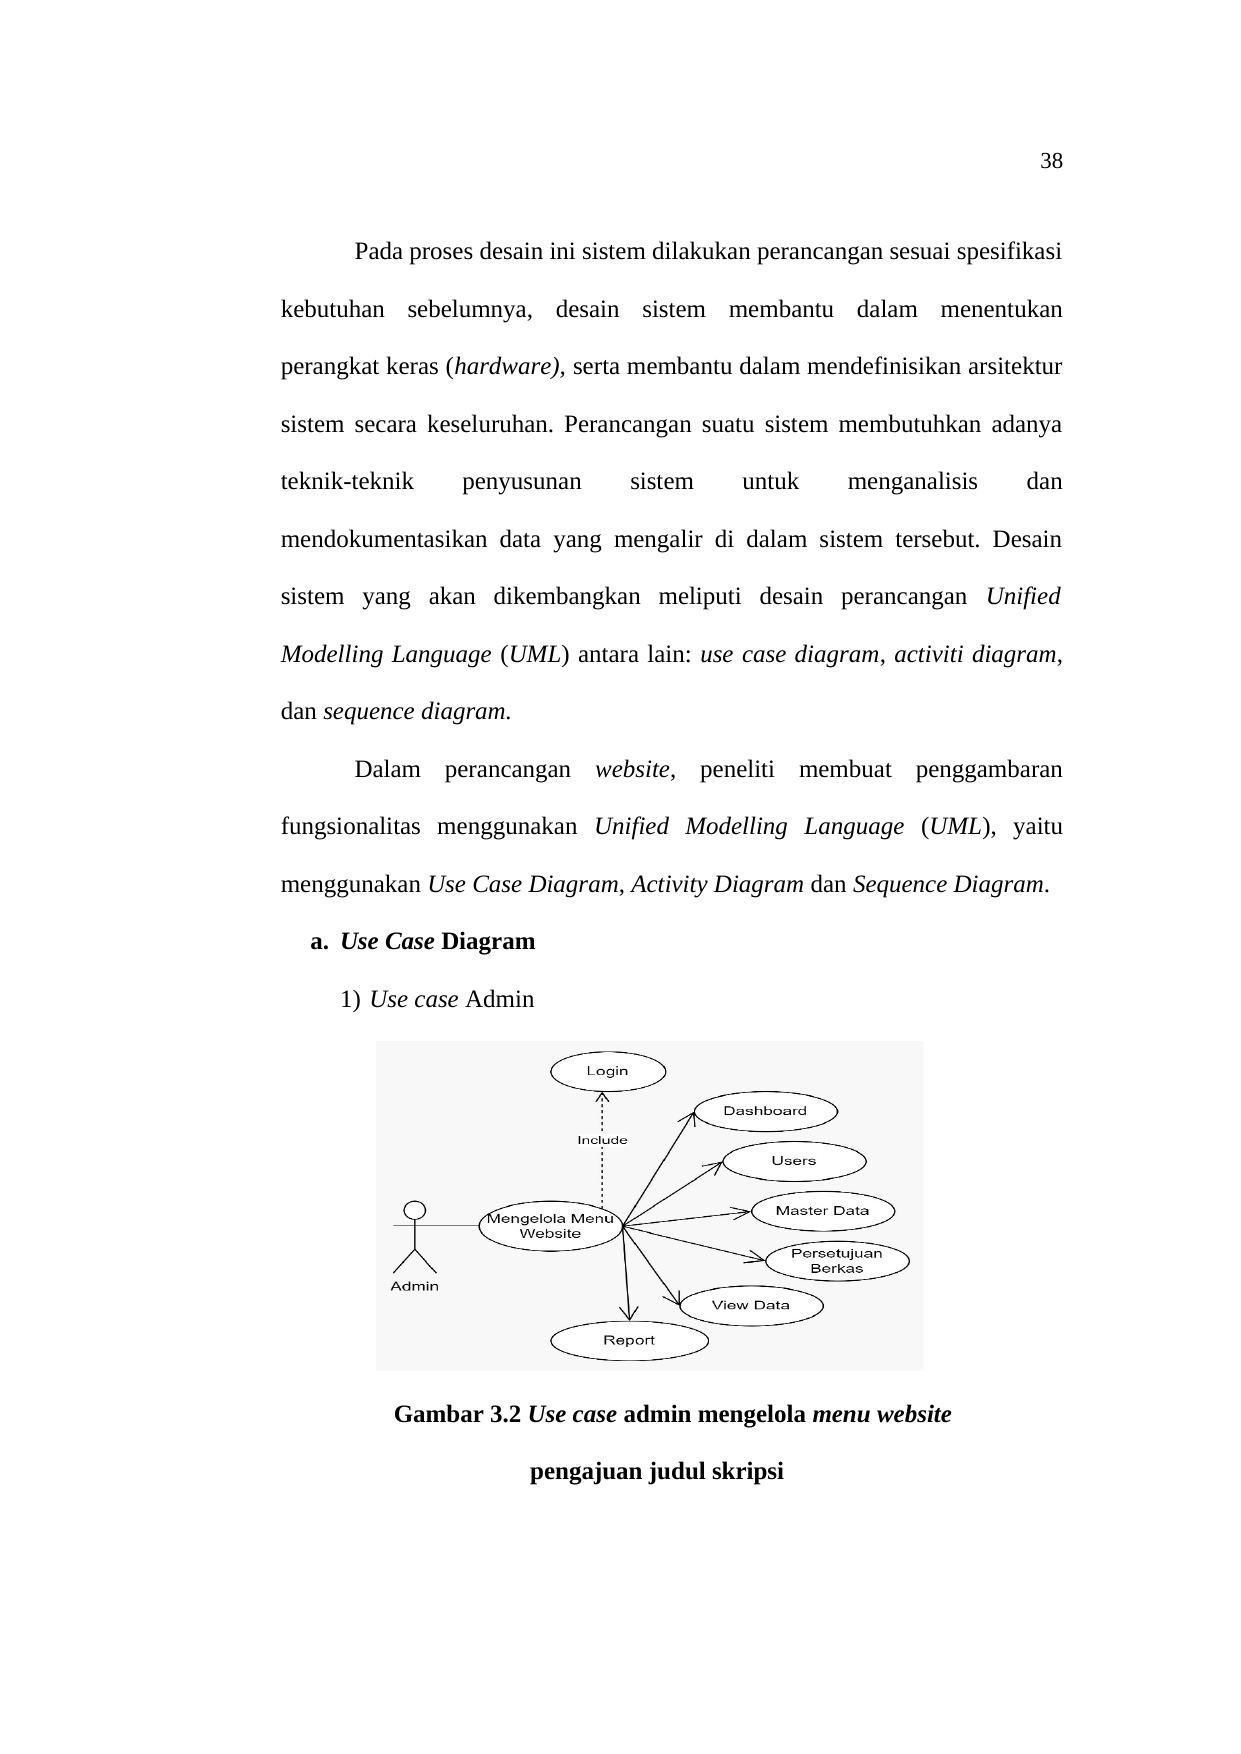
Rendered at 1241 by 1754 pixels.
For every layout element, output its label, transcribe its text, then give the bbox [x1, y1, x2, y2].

picture [375, 1041, 924, 1371]
text Dalam perancangan website, peneliti membuat penggambaran fungsionalitas menggunakan Unified Modelling Language (UML), yaitu menggunakan Use Case Diagram, Activity Diagram dan Sequence Diagram. [281, 754, 1063, 898]
list Use Case Diagram [310, 926, 1063, 955]
text Pada proses desain ini sistem dilakukan perancangan sesuai spesifikasi kebutuhan sebelumnya, desain sistem membantu dalam menentukan perangkat keras (hardware), serta membantu dalam mendefinisikan arsitektur sistem secara keseluruhan. Perancangan suatu sistem membutuhkan adanya teknik-teknik penyusunan sistem untuk menganalisis dan mendokumentasikan data yang mengalir di dalam sistem tersebut. Desain sistem yang akan dikembangkan meliputi desain perancangan Unified Modelling Language (UML) antara lain: use case diagram, activiti diagram, dan sequence diagram. [281, 236, 1063, 725]
list Use case Admin [340, 984, 1063, 1013]
text Gambar 3.2 Use case admin mengelola menu website pengajuan judul skripsi [354, 1399, 960, 1485]
